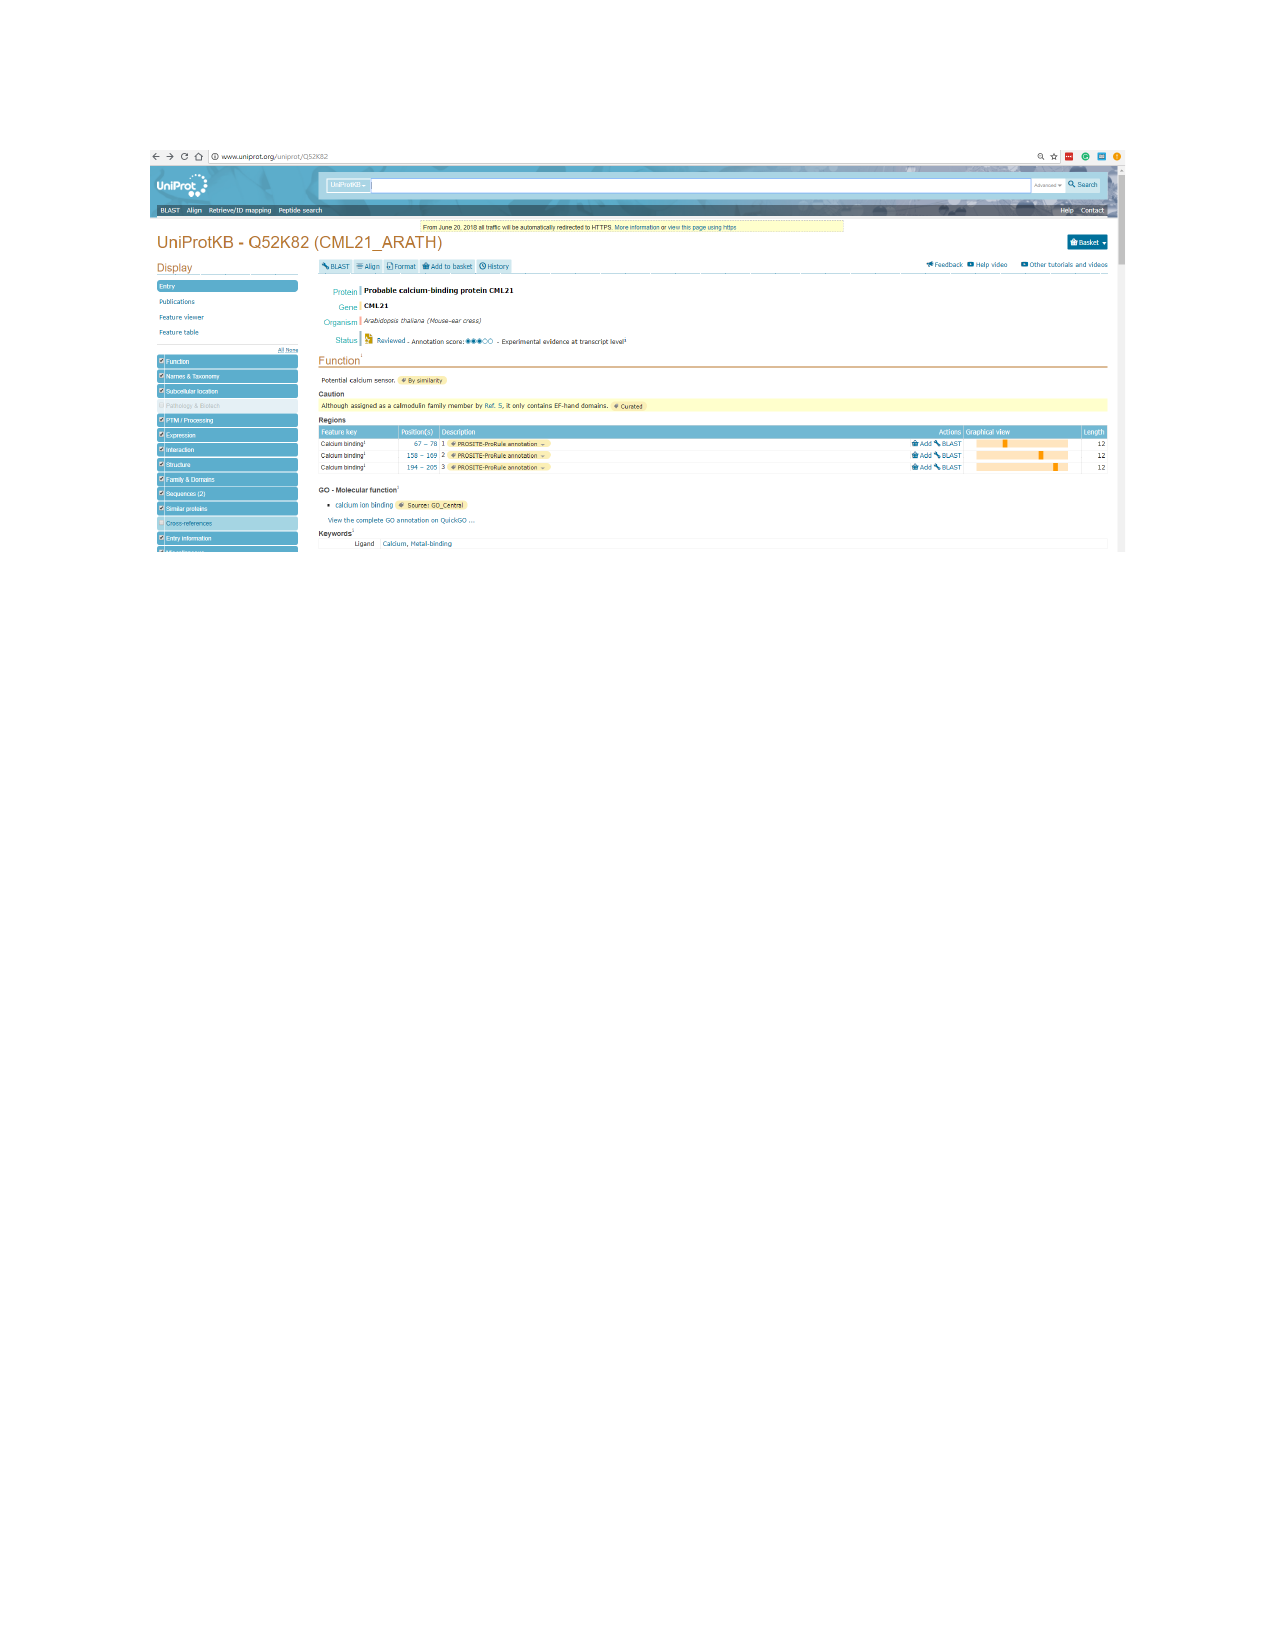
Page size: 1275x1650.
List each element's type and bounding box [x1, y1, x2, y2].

picture [150, 150, 1125, 552]
